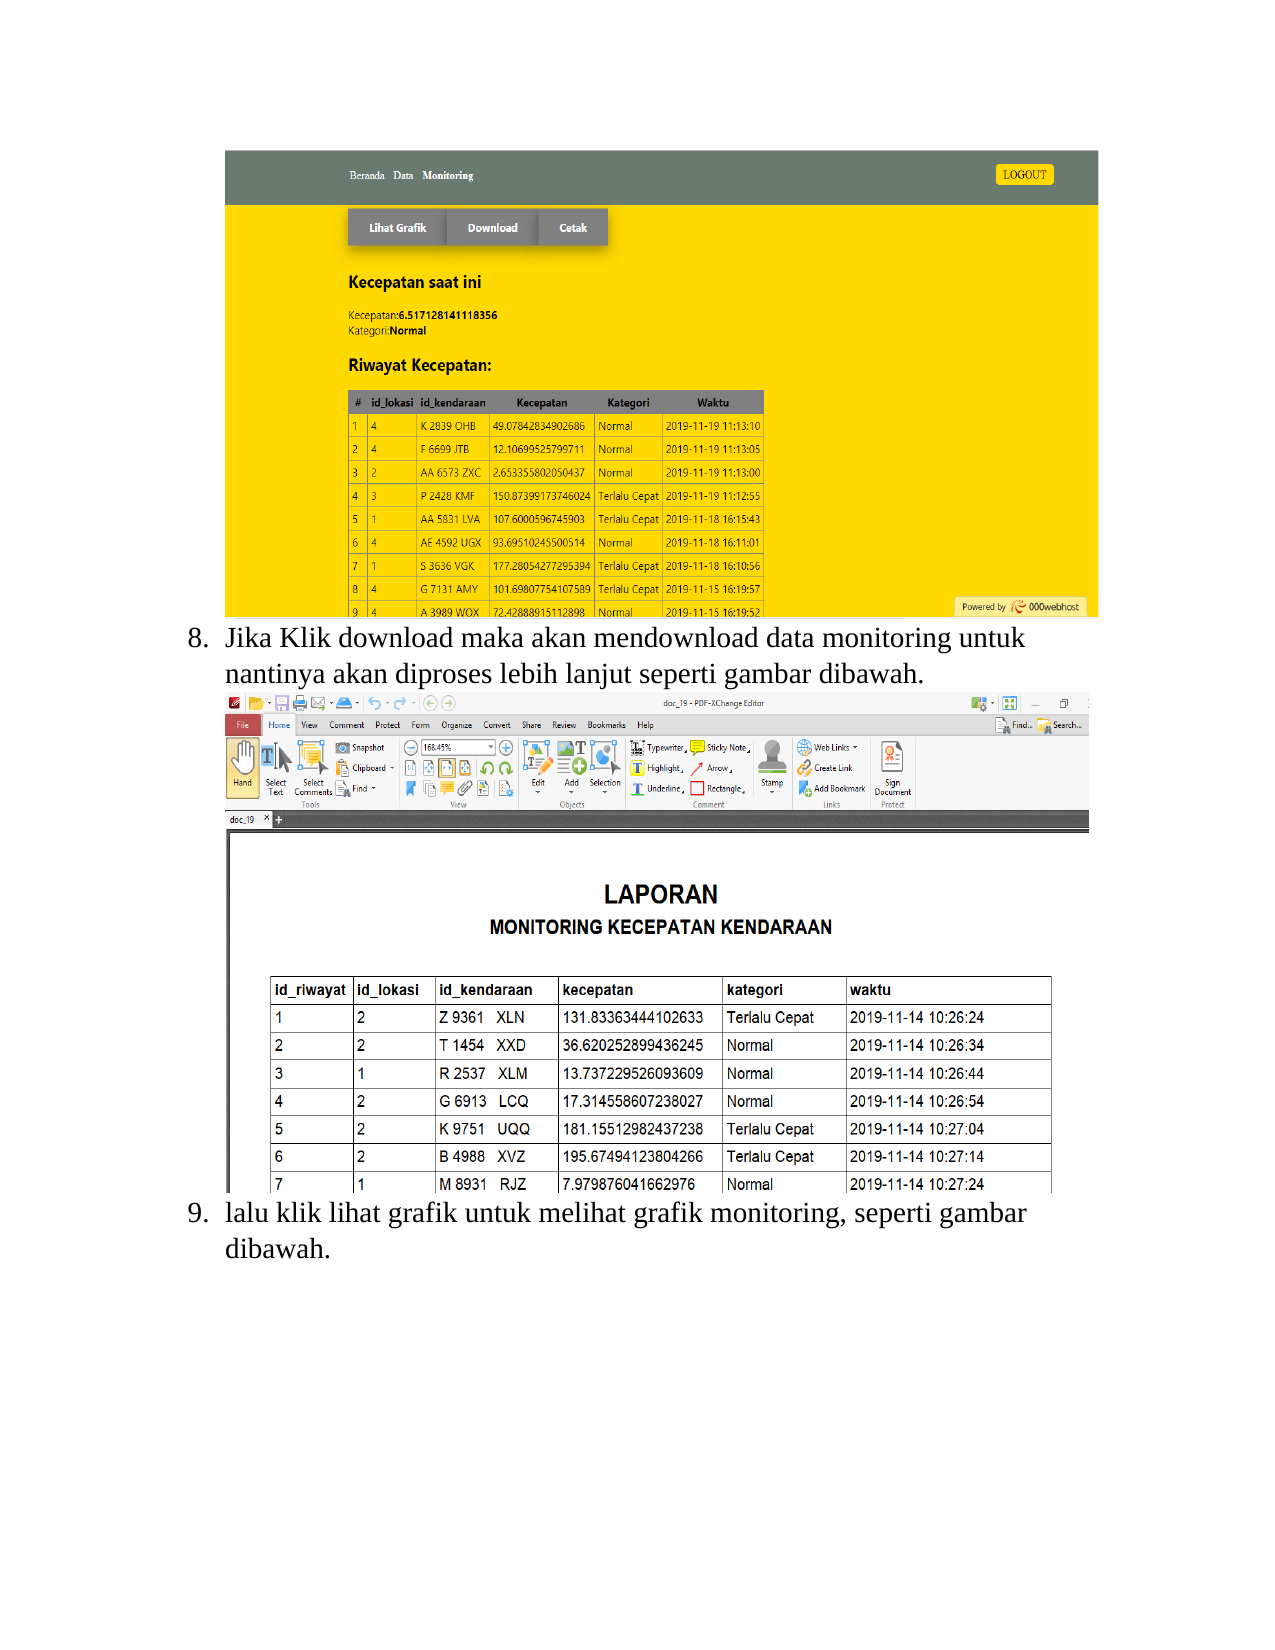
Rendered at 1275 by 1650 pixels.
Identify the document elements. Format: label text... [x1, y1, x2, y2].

picture [225, 692, 1089, 1193]
list Jika Klik download maka akan mendownload data monitoring untuk nantinya akan diproses lebih lanjut seperti gambar dibawah. [187, 620, 1125, 690]
picture [225, 150, 1099, 619]
list lalu klik lihat grafik untuk melihat grafik monitoring, seperti gambar dibawah. [187, 1195, 1125, 1265]
